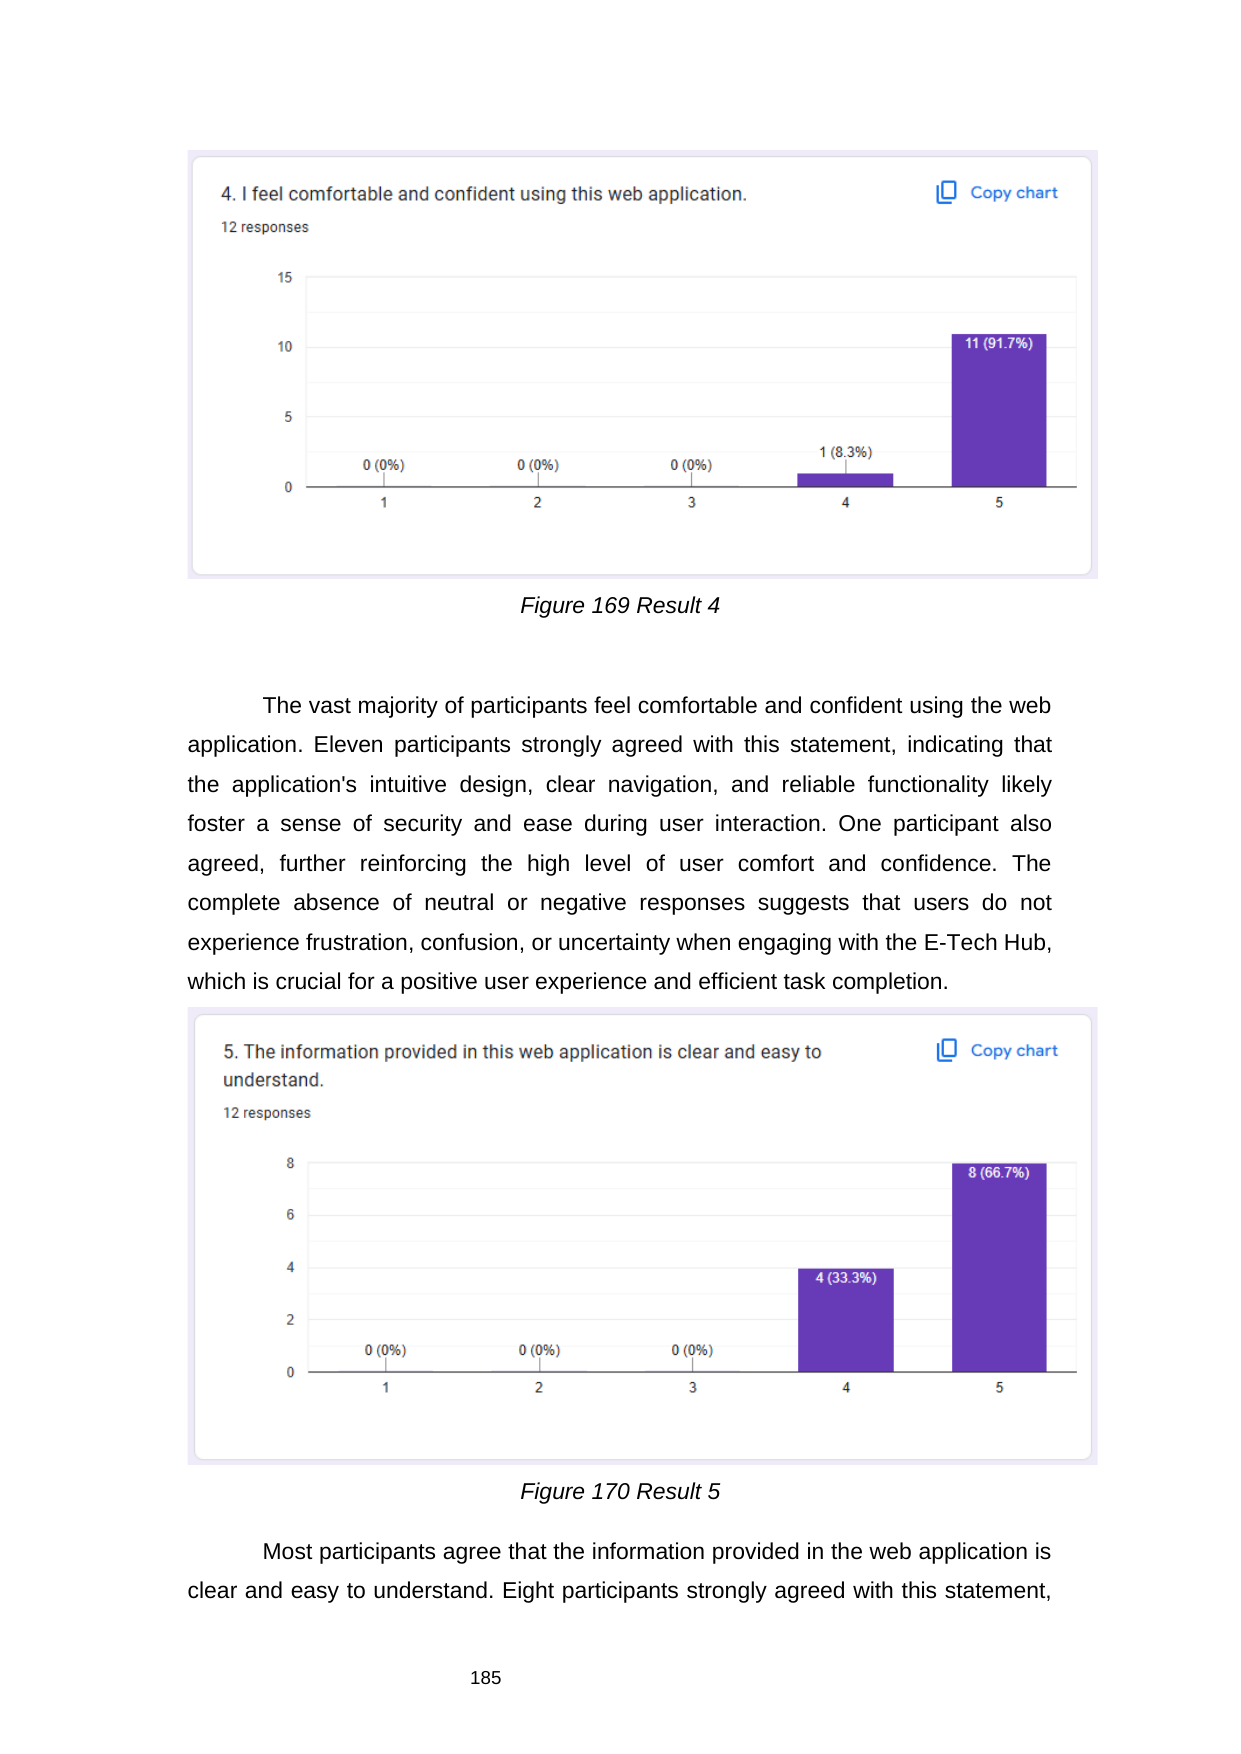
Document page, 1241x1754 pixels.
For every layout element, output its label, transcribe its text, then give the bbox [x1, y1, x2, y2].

picture [187, 1007, 1098, 1465]
text Figure 170 Result 5 [187, 1478, 1053, 1504]
text Figure 169 Result 4 [187, 592, 1053, 618]
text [187, 1538, 1053, 1604]
picture [187, 150, 1098, 579]
text The vast majority of participants feel comfortable and confident using the web application. Eleven participants strongly agreed with this statement, indicating that the application's intuitive design, clear navigation, and reliable functionality likely foster a sense of security and ease during user interaction. One participant also agreed, further reinforcing the high level of user comfort and confidence. The complete absence of neutral or negative responses suggests that users do not experience frustration, confusion, or uncertainty when engaging with the E-Tech Hub, which is crucial for a positive user experience and efficient task completion. [187, 692, 1053, 994]
